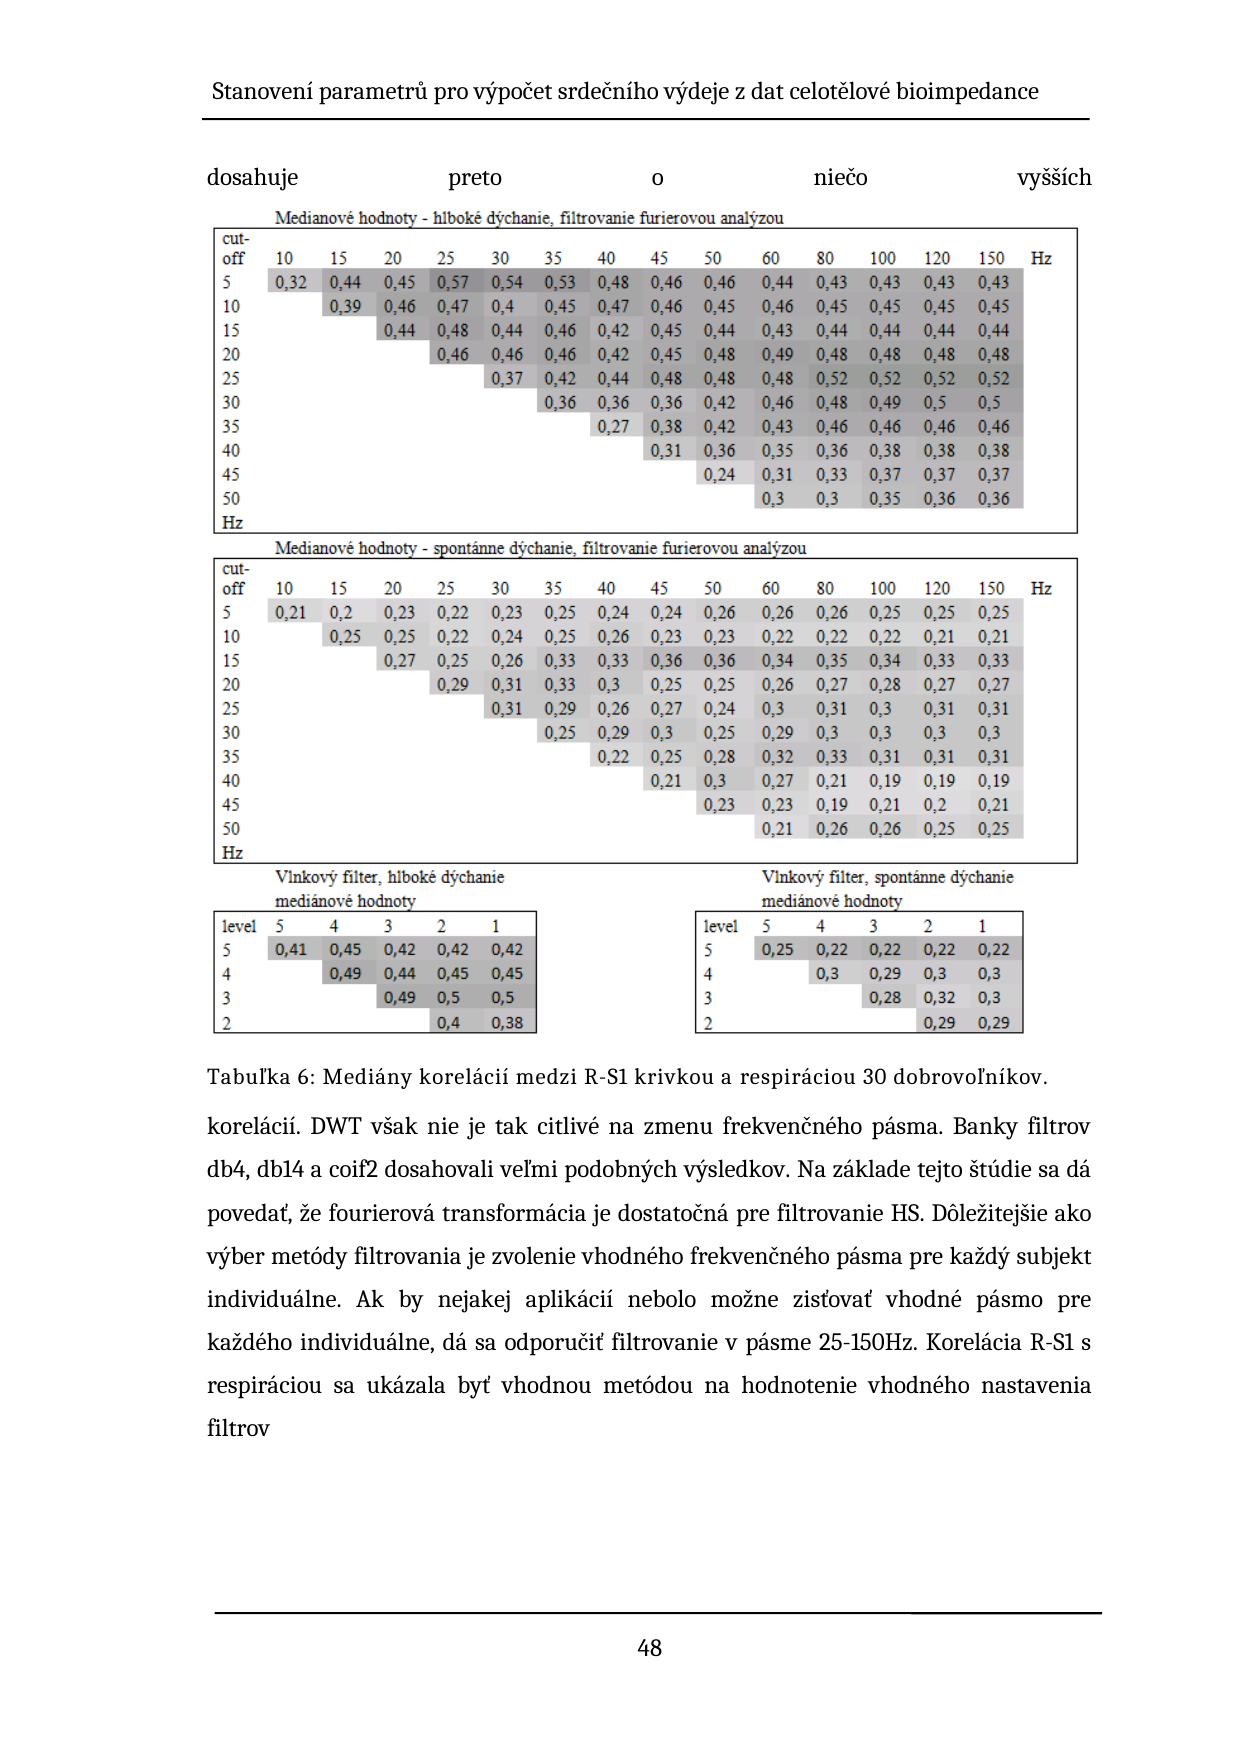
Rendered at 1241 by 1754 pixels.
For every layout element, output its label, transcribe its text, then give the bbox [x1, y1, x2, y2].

picture [206, 206, 1092, 1050]
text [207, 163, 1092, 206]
text Tabuľka 6: Mediány korelácií medzi R-S1 krivkou a respiráciou 30 dobrovoľníkov. [207, 1064, 1092, 1090]
text korelácií. DWT však nie je tak citlivé na zmenu frekvenčného pásma. Banky filtrov db4, db14 a coif2 dosahovali veľmi podobných výsledkov. Na základe tejto štúdie sa dá povedať, že fourierová transformácia je dostatočná pre filtrovanie HS. Dôležitejšie ako výber metódy filtrovania je zvolenie vhodného frekvenčného pásma pre každý subjekt individuálne. Ak by nejakej aplikácií nebolo možne zisťovať vhodné pásmo pre každého individuálne, dá sa odporučiť filtrovanie v pásme 25-150Hz. Korelácia R-S1 s respiráciou sa ukázala byť vhodnou metódou na hodnotenie vhodného nastavenia filtrov [207, 1112, 1092, 1443]
